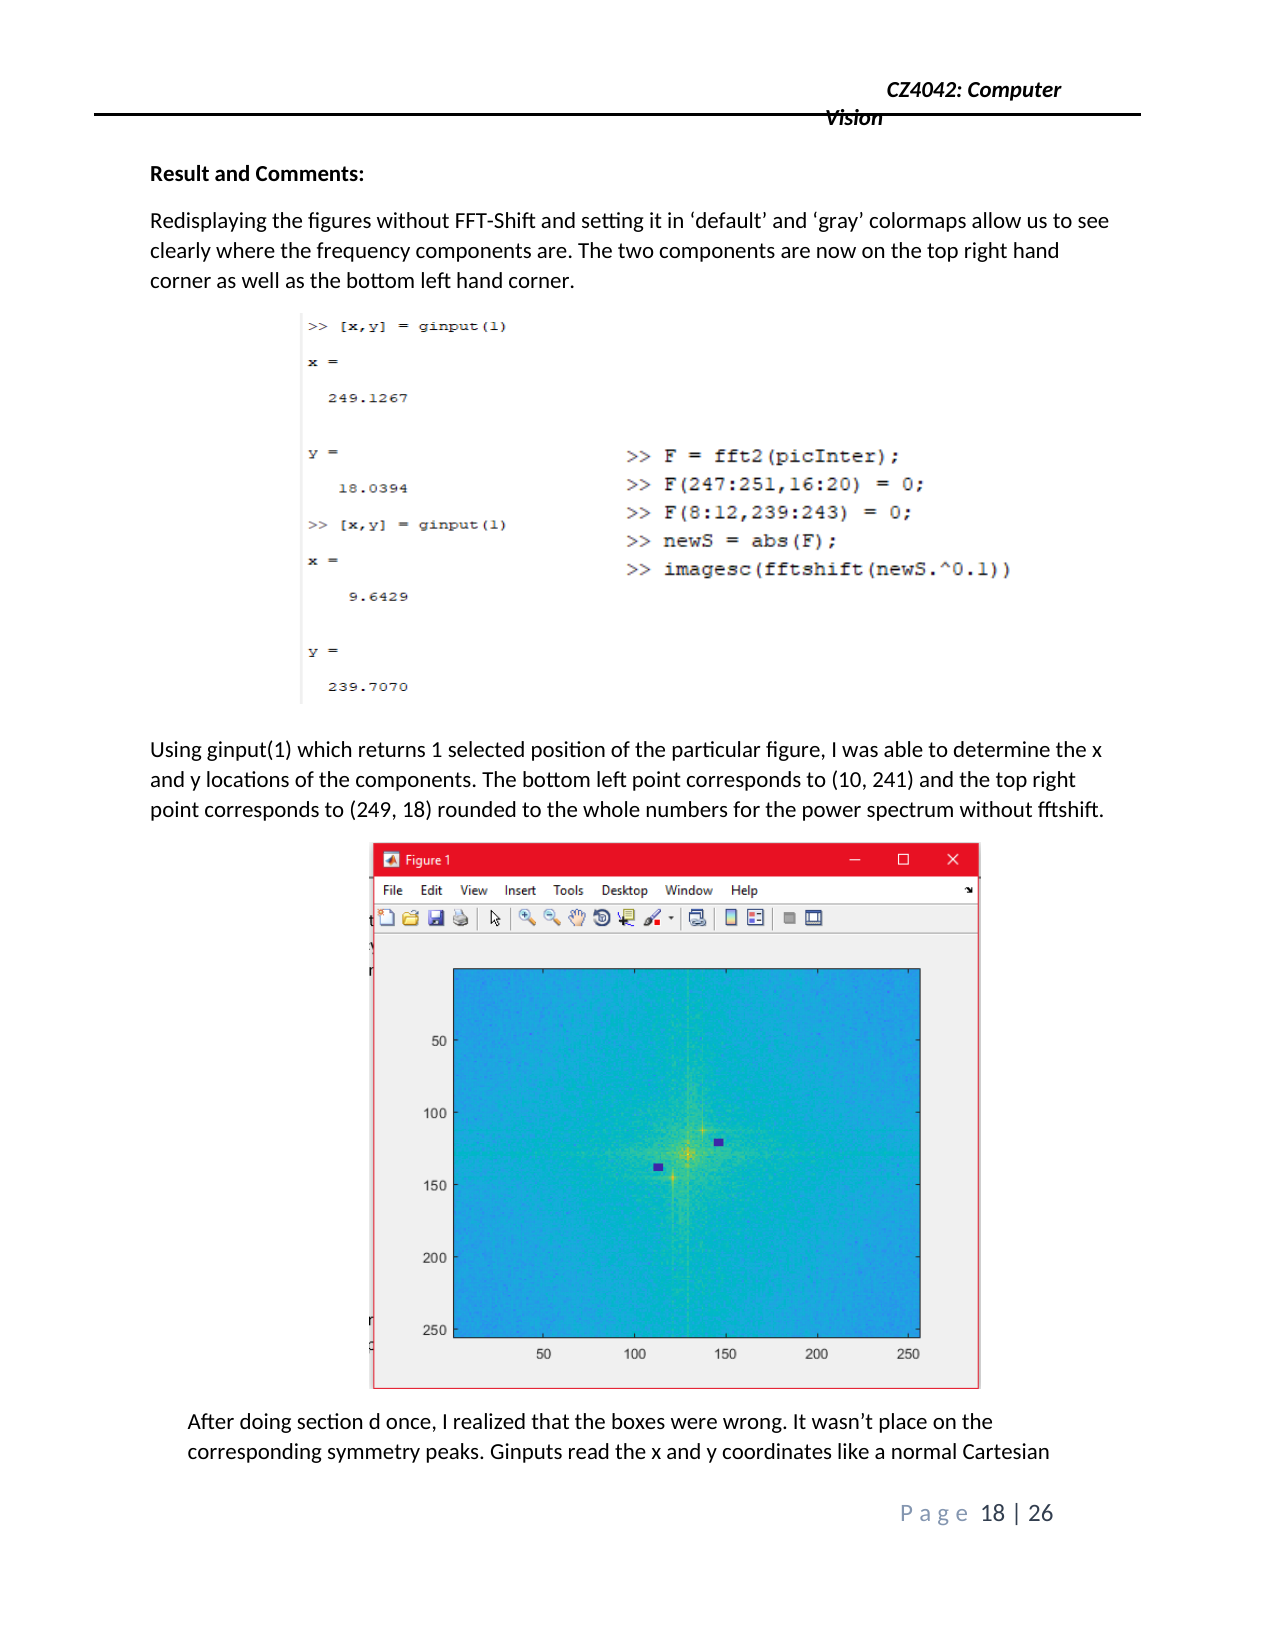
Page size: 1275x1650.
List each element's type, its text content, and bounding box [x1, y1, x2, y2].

picture [620, 445, 1027, 591]
text Using ginput(1) which returns 1 selected position of the particular figure, I was able to determine the x and y locations of the components. The bottom left point corresponds to (10, 241) and the top right point corresponds to (249, 18) rounded to the whole numbers for the power spectrum without fftshift. [150, 735, 1125, 823]
picture [369, 842, 981, 1389]
list Result and Comments: [150, 159, 1125, 187]
picture [299, 313, 566, 704]
text Redisplaying the figures without FFT-Shift and setting it in ‘default’ and ‘gray’ colormaps allow us to see clearly where the frequency components are. The two components are now on the top right hand corner as well as the bottom left hand corner. [150, 206, 1125, 294]
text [187, 1407, 1125, 1466]
